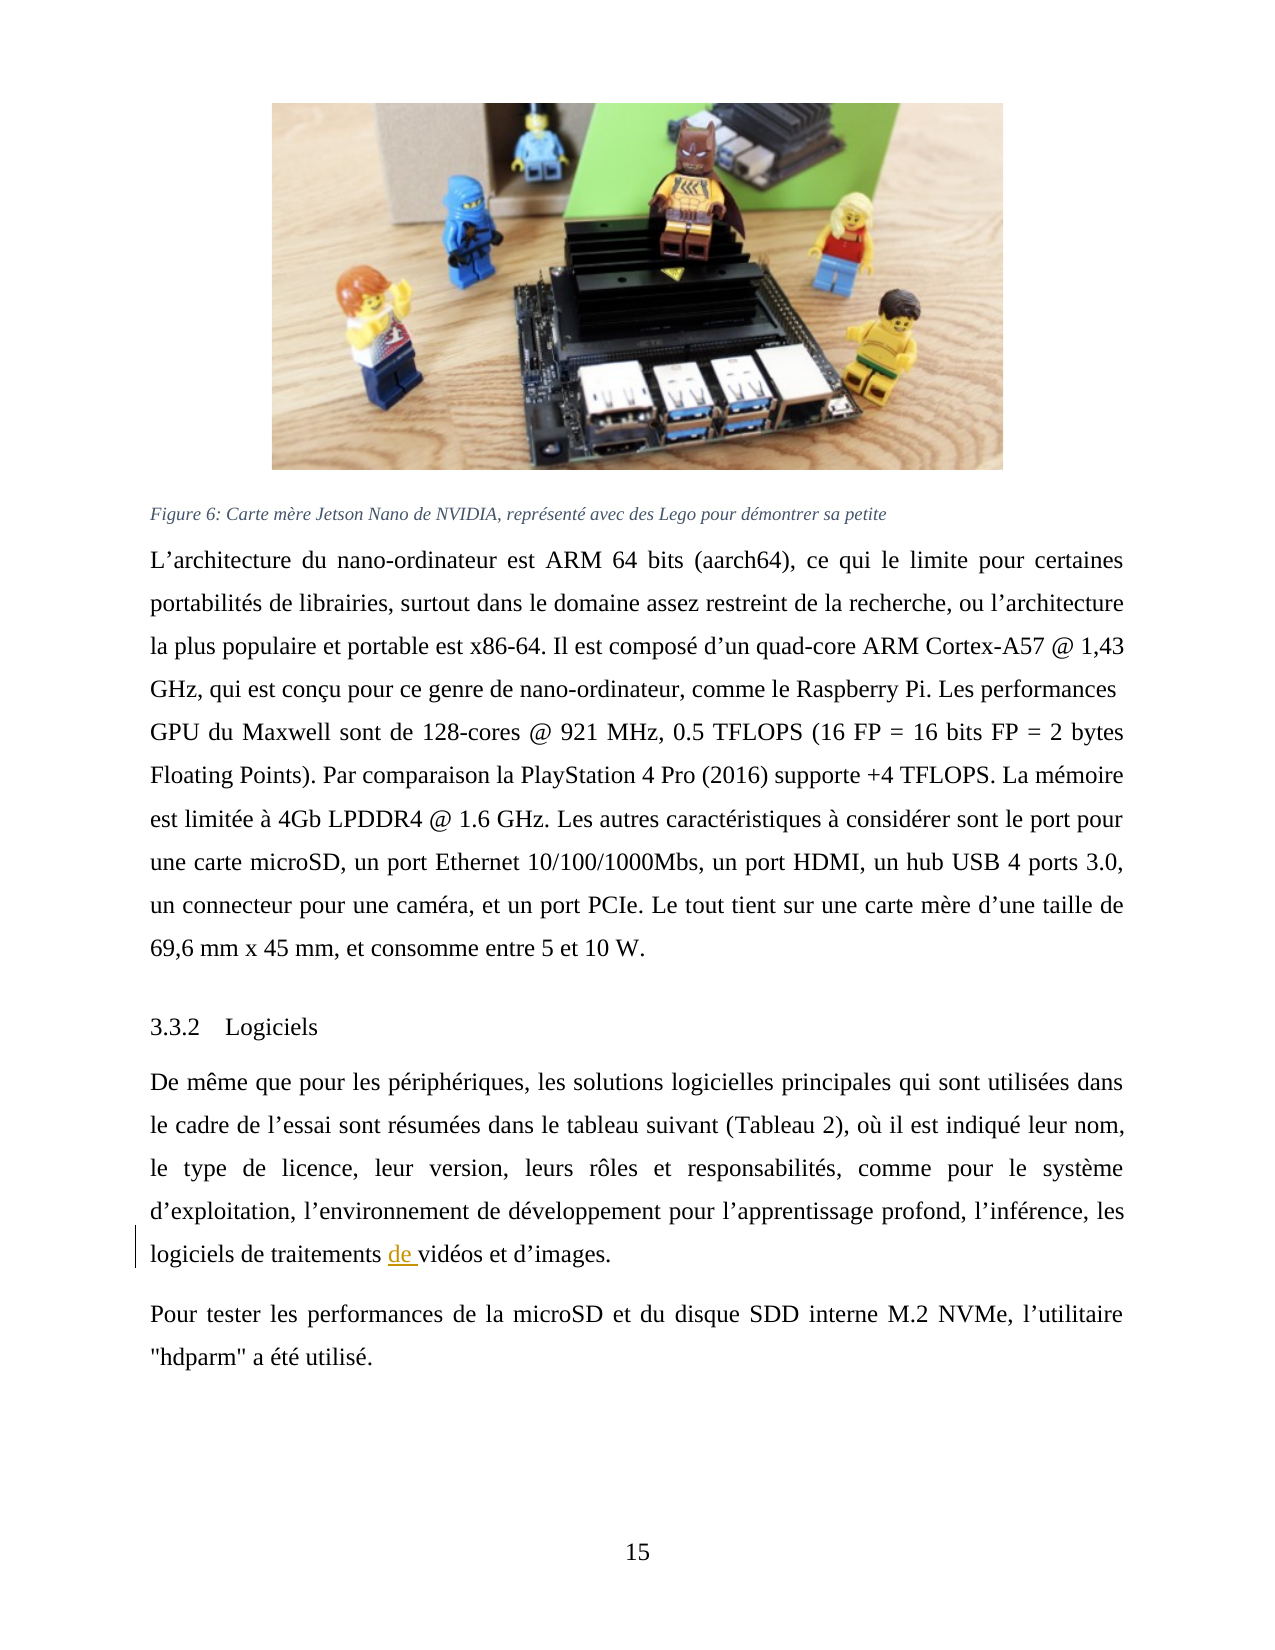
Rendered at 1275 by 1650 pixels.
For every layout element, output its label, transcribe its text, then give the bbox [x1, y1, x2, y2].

subtitle Logiciels [150, 1012, 1125, 1041]
text De même que pour les périphériques, les solutions logicielles principales qui sont utilisées dans le cadre de l’essai sont résumées dans le tableau suivant (Tableau 2), où il est indiqué leur nom, le type de licence, leur version, leurs rôles et responsabilités, comme pour le système d’exploitation, l’environnement de développement pour l’apprentissage profond, l’inférence, les logiciels de traitements vidéos et d’images. [150, 1067, 1125, 1268]
text GPU du Maxwell sont de 128-cores @ 921 MHz, 0.5 TFLOPS (16 FP = 16 bits FP = 2 bytes Floating Points). Par comparaison la PlayStation 4 Pro (2016) supporte +4 TFLOPS. La mémoire est limitée à 4Gb LPDDR4 @ 1.6 GHz. Les autres caractéristiques à considérer sont le port pour une carte microSD, un port Ethernet 10/100/1000Mbs, un port HDMI, un hub USB 4 ports 3.0, un connecteur pour une caméra, et un port PCIe. Le tout tient sur une carte mère d’une taille de 69,6 mm x 45 mm, et consomme entre 5 et 10 W. [150, 717, 1125, 962]
picture [271, 103, 1004, 470]
text Pour tester les performances de la microSD et du disque SDD interne M.2 NVMe, l’utilitaire "hdparm" a été utilisé. [150, 1299, 1125, 1371]
text L’architecture du nano-ordinateur est ARM 64 bits (aarch64), ce qui le limite pour certaines portabilités de librairies, surtout dans le domaine assez restreint de la recherche, ou l’architecture la plus populaire et portable est x86-64. Il est composé d’un quad-core ARM Cortex-A57 @ 1,43 GHz, qui est conçu pour ce genre de nano-ordinateur, comme le Raspberry Pi. Les performances [150, 545, 1125, 703]
text Figure 6: Carte mère Jetson Nano de NVIDIA, représenté avec des Lego pour démontrer sa petite [150, 502, 1125, 524]
